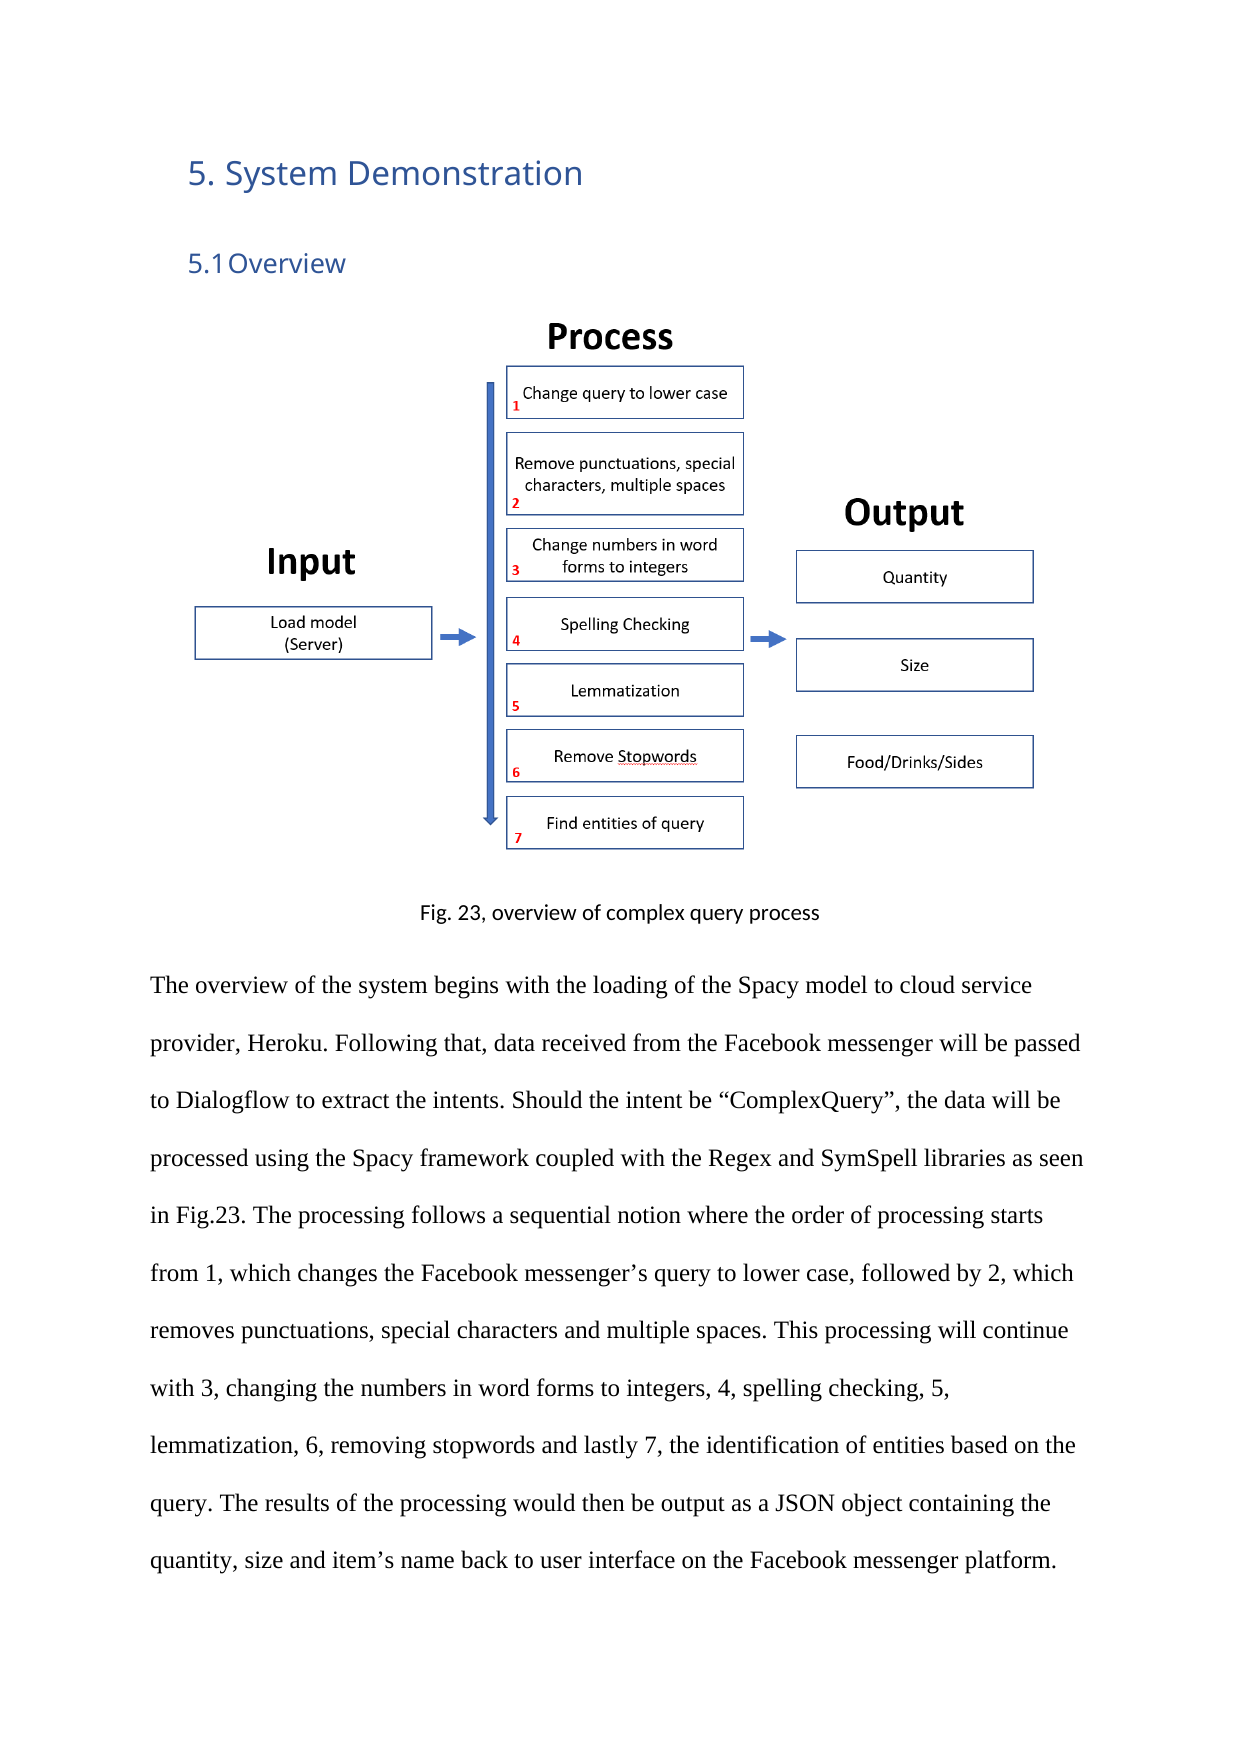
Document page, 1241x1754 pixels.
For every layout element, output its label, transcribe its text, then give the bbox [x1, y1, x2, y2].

subtitle System Demonstration [187, 150, 1090, 195]
text The overview of the system begins with the loading of the Spacy model to cloud service provider, Heroku. Following that, data received from the Facebook messenger will be passed to Dialogflow to extract the intents. Should the intent be “ComplexQuery”, the data will be processed using the Spacy framework coupled with the Regex and SymSpell libraries as seen in Fig.23. The processing follows a sequential notion where the order of processing starts from 1, which changes the Facebook messenger’s query to lower case, followed by 2, which removes punctuations, special characters and multiple spaces. This processing will continue with 3, changing the numbers in word forms to integers, 4, spelling checking, 5, lemmatization, 6, removing stopwords and lastly 7, the identification of entities based on the query. The results of the processing would then be output as a JSON object containing the quantity, size and item’s name back to user interface on the Facebook messenger platform. [150, 971, 1090, 1574]
subtitle Overview [187, 245, 1090, 282]
text Fig. 23, overview of complex query process [150, 898, 1090, 926]
picture [187, 318, 1053, 854]
